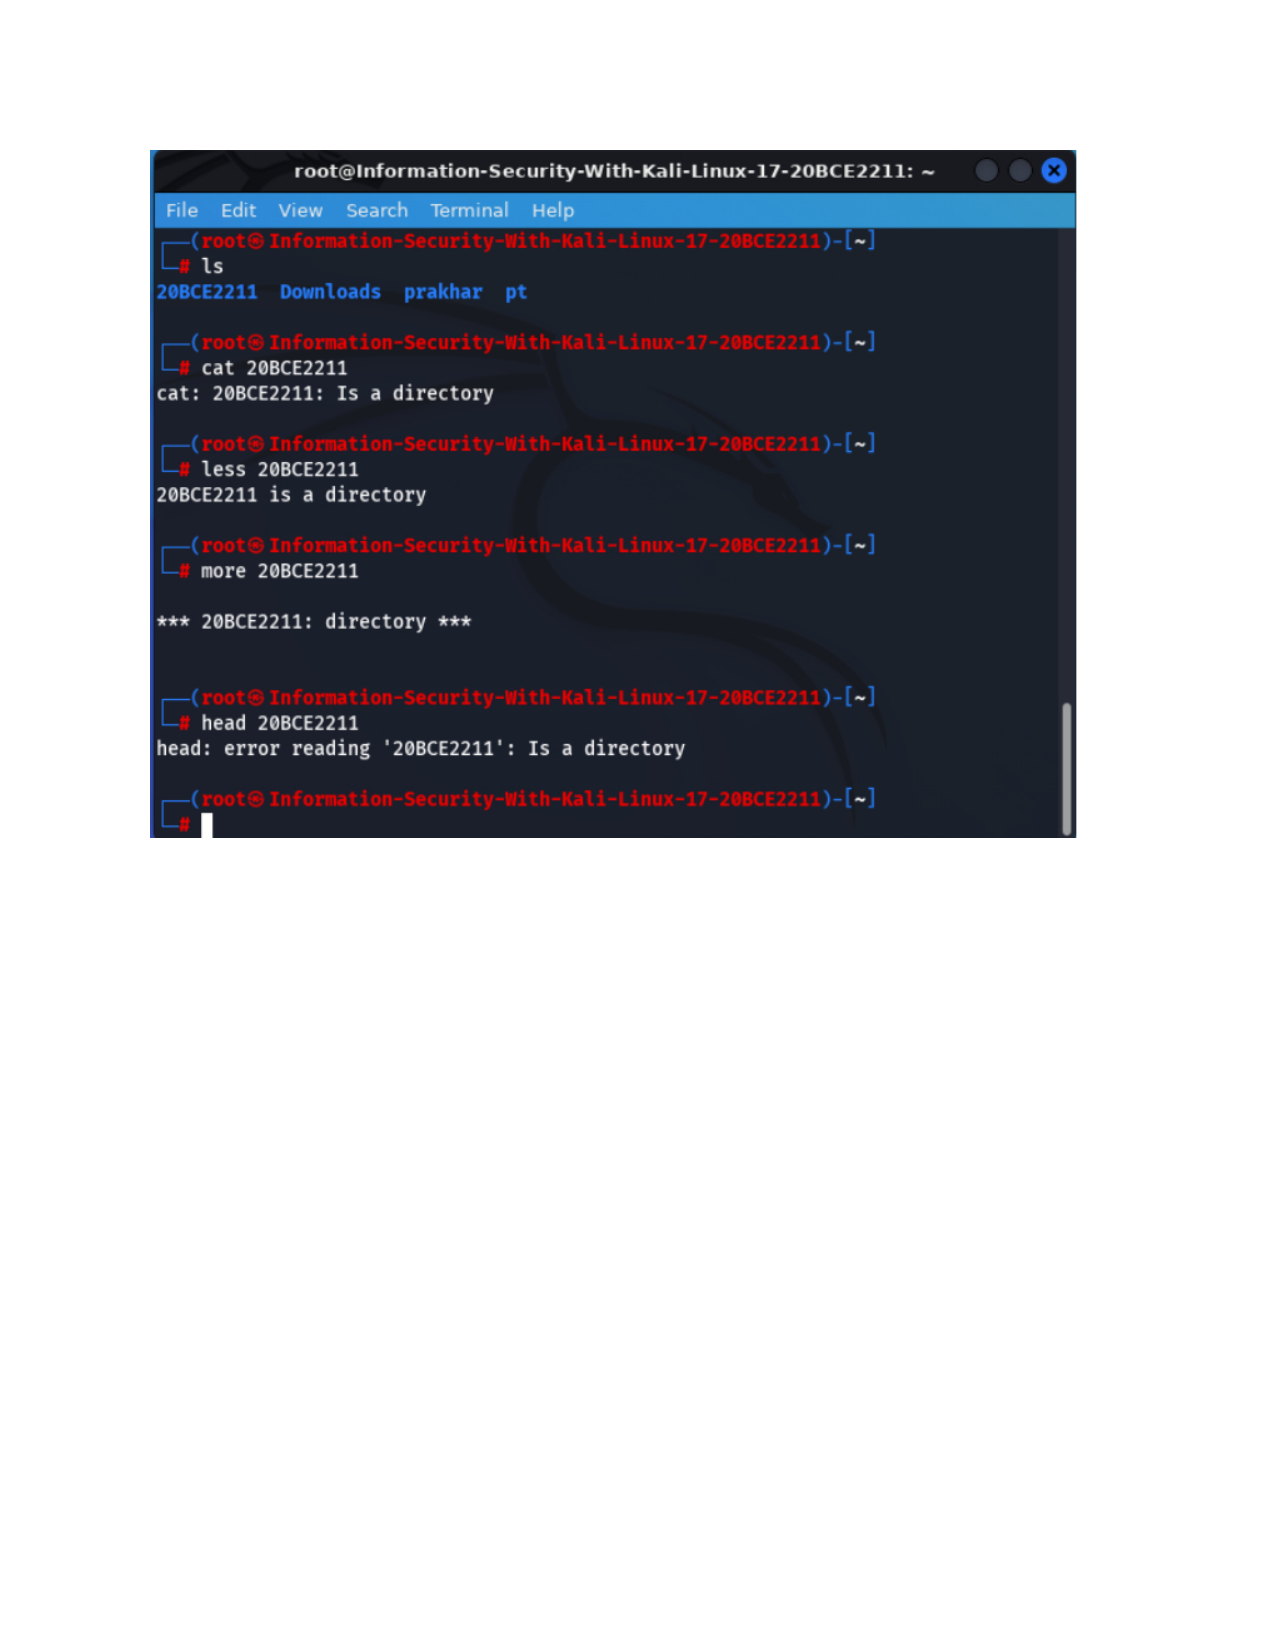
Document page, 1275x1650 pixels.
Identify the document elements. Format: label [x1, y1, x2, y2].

picture [150, 150, 1077, 838]
